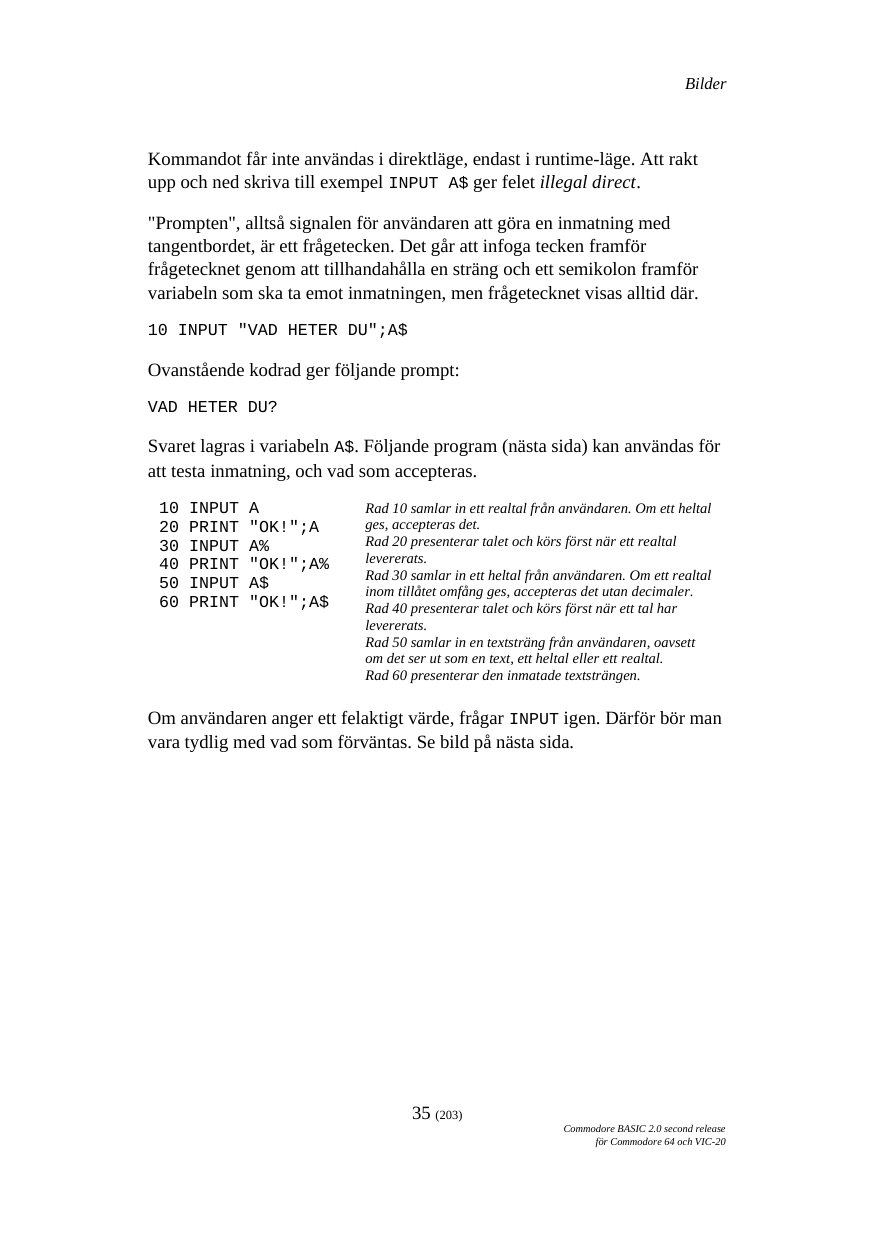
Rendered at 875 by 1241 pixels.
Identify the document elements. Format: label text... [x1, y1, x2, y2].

text Om användaren anger ett felaktigt värde, frågar INPUT igen. Därför bör man vara tydlig med vad som förväntas. Se bild på nästa sida. [148, 684, 726, 753]
text VAD HETER DU? [148, 398, 726, 417]
text 10 INPUT "VAD HETER DU";A$ [148, 321, 726, 340]
text "Prompten", alltså signalen för användaren att göra en inmatning med tangentbordet, är ett frågetecken. Det går att infoga tecken framför frågetecknet genom att tillhandahålla en sträng och ett semikolon framför variabeln som ska ta emot inmatningen, men frågetecknet visas alltid där. [148, 212, 726, 303]
table_header 10 INPUT A 20 PRINT "OK!";A 30 INPUT A% 40 PRINT "OK!";A% 50 INPUT A$ 60 PRINT "OK!";A$ [148, 499, 354, 684]
text Svaret lagras i variabeln A$. Följande program (nästa sida) kan användas för att testa inmatning, och vad som accepteras. [148, 435, 726, 481]
text Kommandot får inte användas i direktläge, endast i runtime-läge. Att rakt upp och ned skriva till exempel INPUT A$ ger felet illegal direct. [148, 148, 726, 193]
text Ovanstående kodrad ger följande prompt: [148, 358, 726, 380]
table_header Rad 10 samlar in ett realtal från användaren. Om ett heltal ges, accepteras det. Rad 20 presenterar talet och körs först när ett realtal levererats. Rad 30 samlar in ett heltal från användaren. Om ett realtal inom tillåtet omfång ges, accepteras det utan decimaler. Rad 40 presenterar talet och körs först när ett tal har levererats. Rad 50 samlar in en textsträng från användaren, oavsett om det ser ut som en text, ett heltal eller ett realtal. Rad 60 presenterar den inmatade textsträngen. [354, 499, 725, 684]
